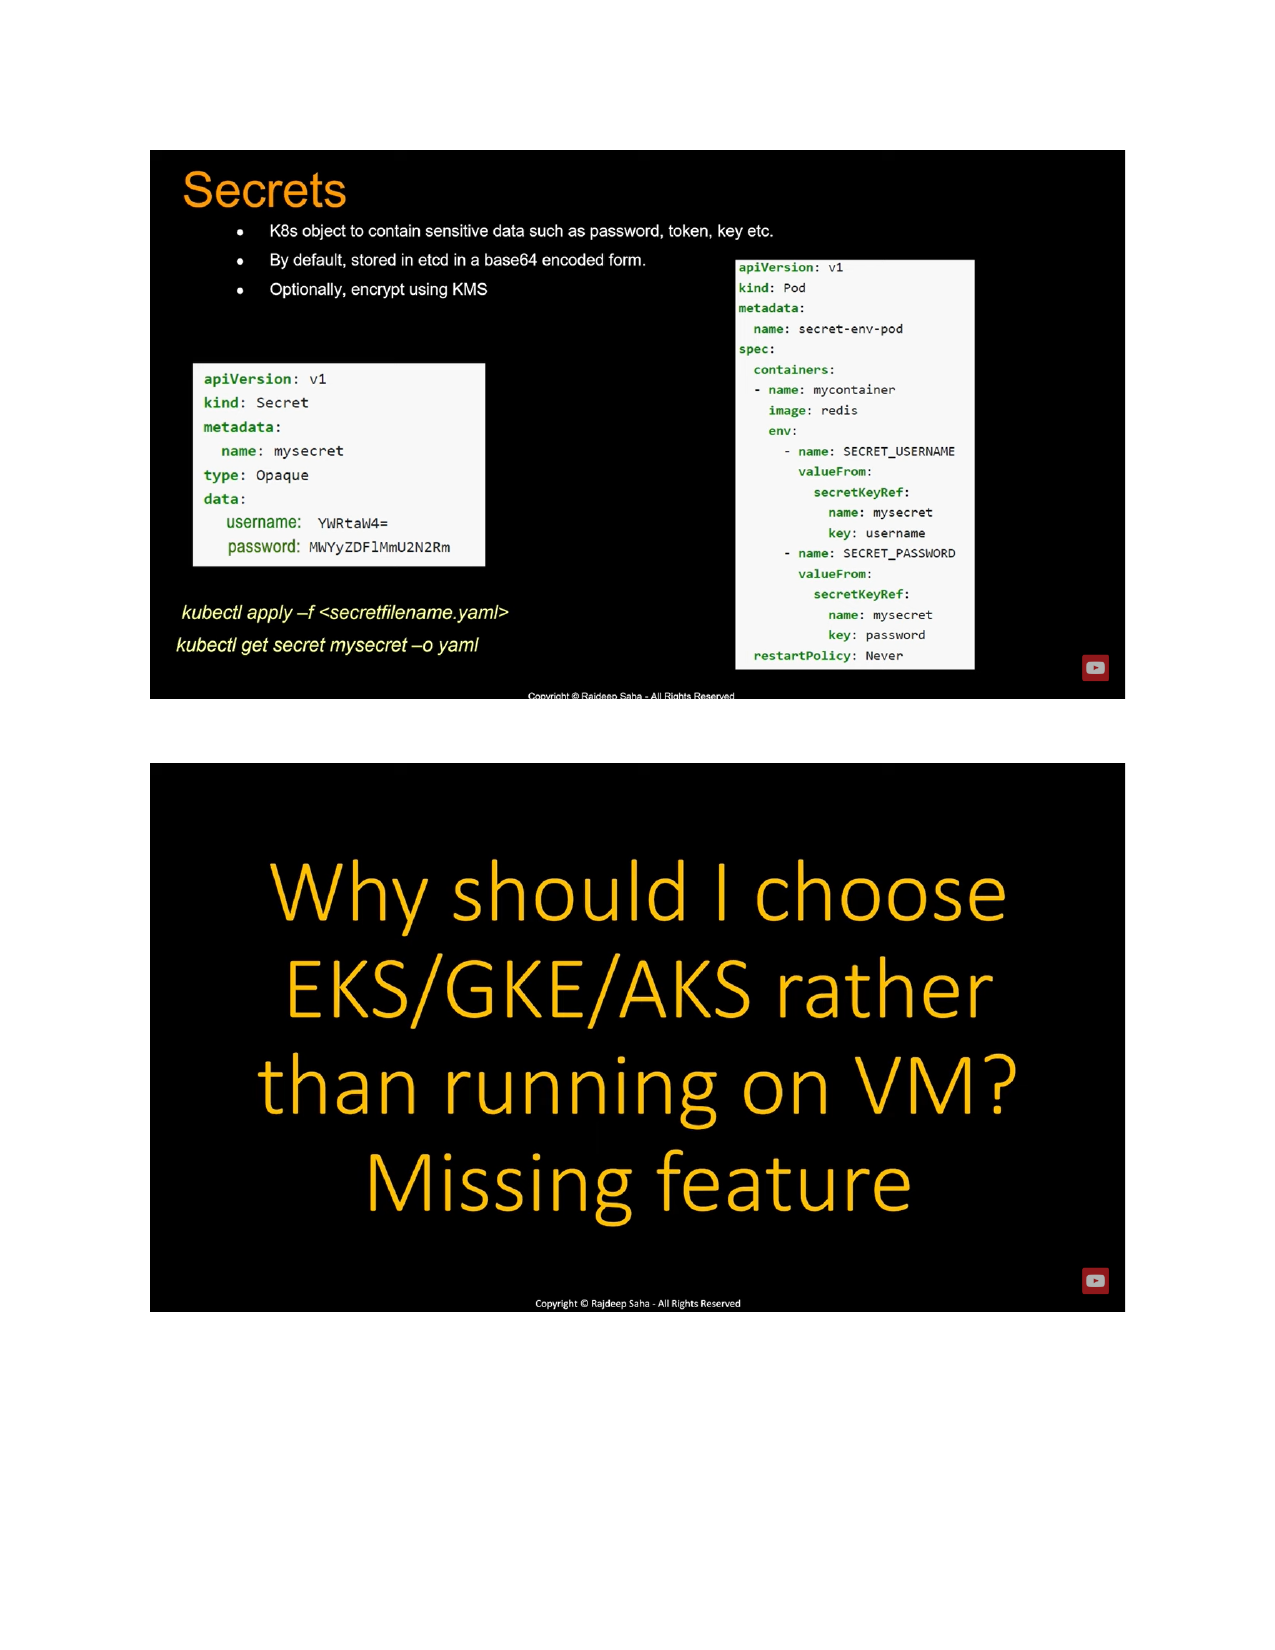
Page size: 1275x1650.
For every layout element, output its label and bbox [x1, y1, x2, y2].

picture [150, 763, 1125, 1312]
picture [150, 150, 1125, 699]
